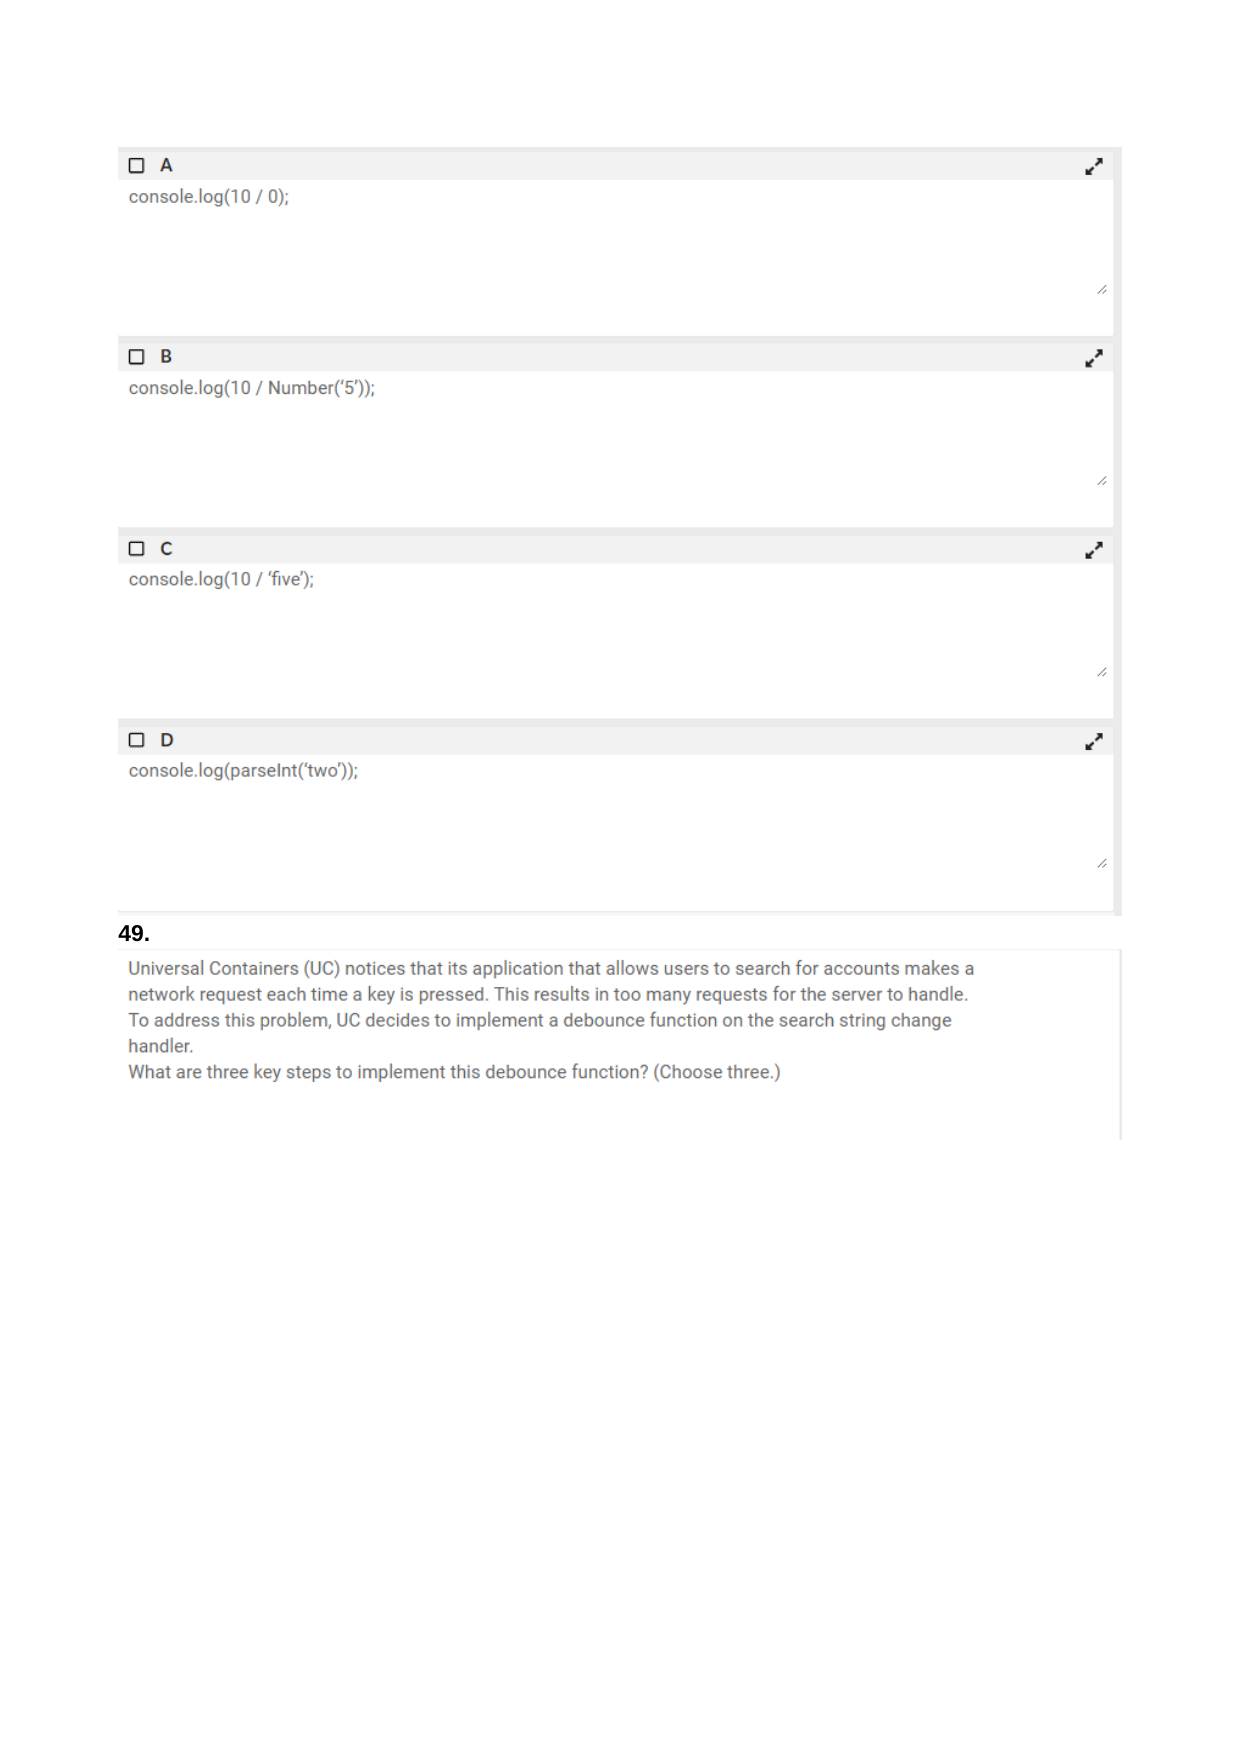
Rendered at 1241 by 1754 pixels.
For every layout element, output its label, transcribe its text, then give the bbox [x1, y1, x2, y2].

text 49. [118, 919, 1122, 946]
picture [118, 949, 1122, 1140]
picture [118, 147, 1122, 916]
